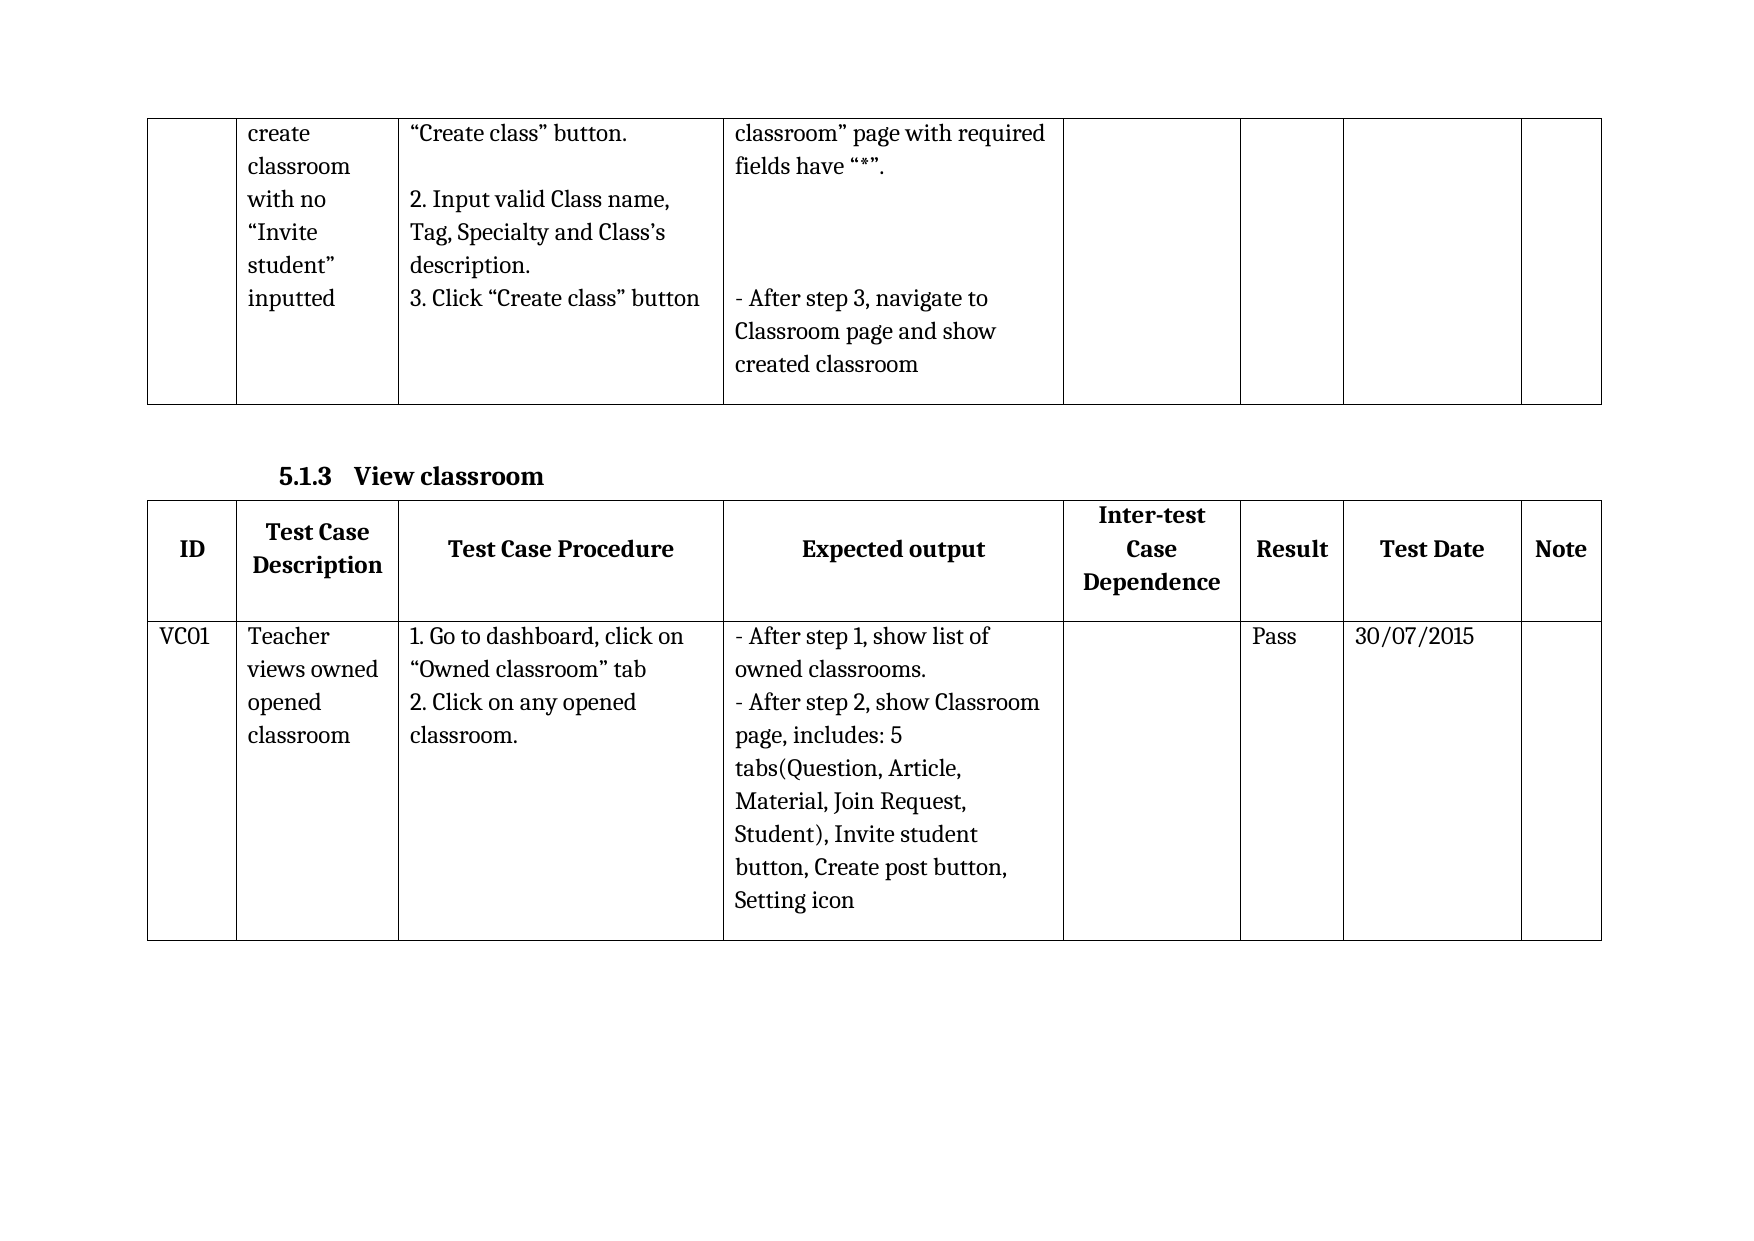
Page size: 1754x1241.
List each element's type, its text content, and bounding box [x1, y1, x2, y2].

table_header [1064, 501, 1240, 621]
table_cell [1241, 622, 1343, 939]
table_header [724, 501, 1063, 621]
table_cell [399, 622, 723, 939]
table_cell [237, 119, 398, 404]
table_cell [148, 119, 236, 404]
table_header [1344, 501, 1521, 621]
subtitle View classroom [279, 461, 1606, 492]
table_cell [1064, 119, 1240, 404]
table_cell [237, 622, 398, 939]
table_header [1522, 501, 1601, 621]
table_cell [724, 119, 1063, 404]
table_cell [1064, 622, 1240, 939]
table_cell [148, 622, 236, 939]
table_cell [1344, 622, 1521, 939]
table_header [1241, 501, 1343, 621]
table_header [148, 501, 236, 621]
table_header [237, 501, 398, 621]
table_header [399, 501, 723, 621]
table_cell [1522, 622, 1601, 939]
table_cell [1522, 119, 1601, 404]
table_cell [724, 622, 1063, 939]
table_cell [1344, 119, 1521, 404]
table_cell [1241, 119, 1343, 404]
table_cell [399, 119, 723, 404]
